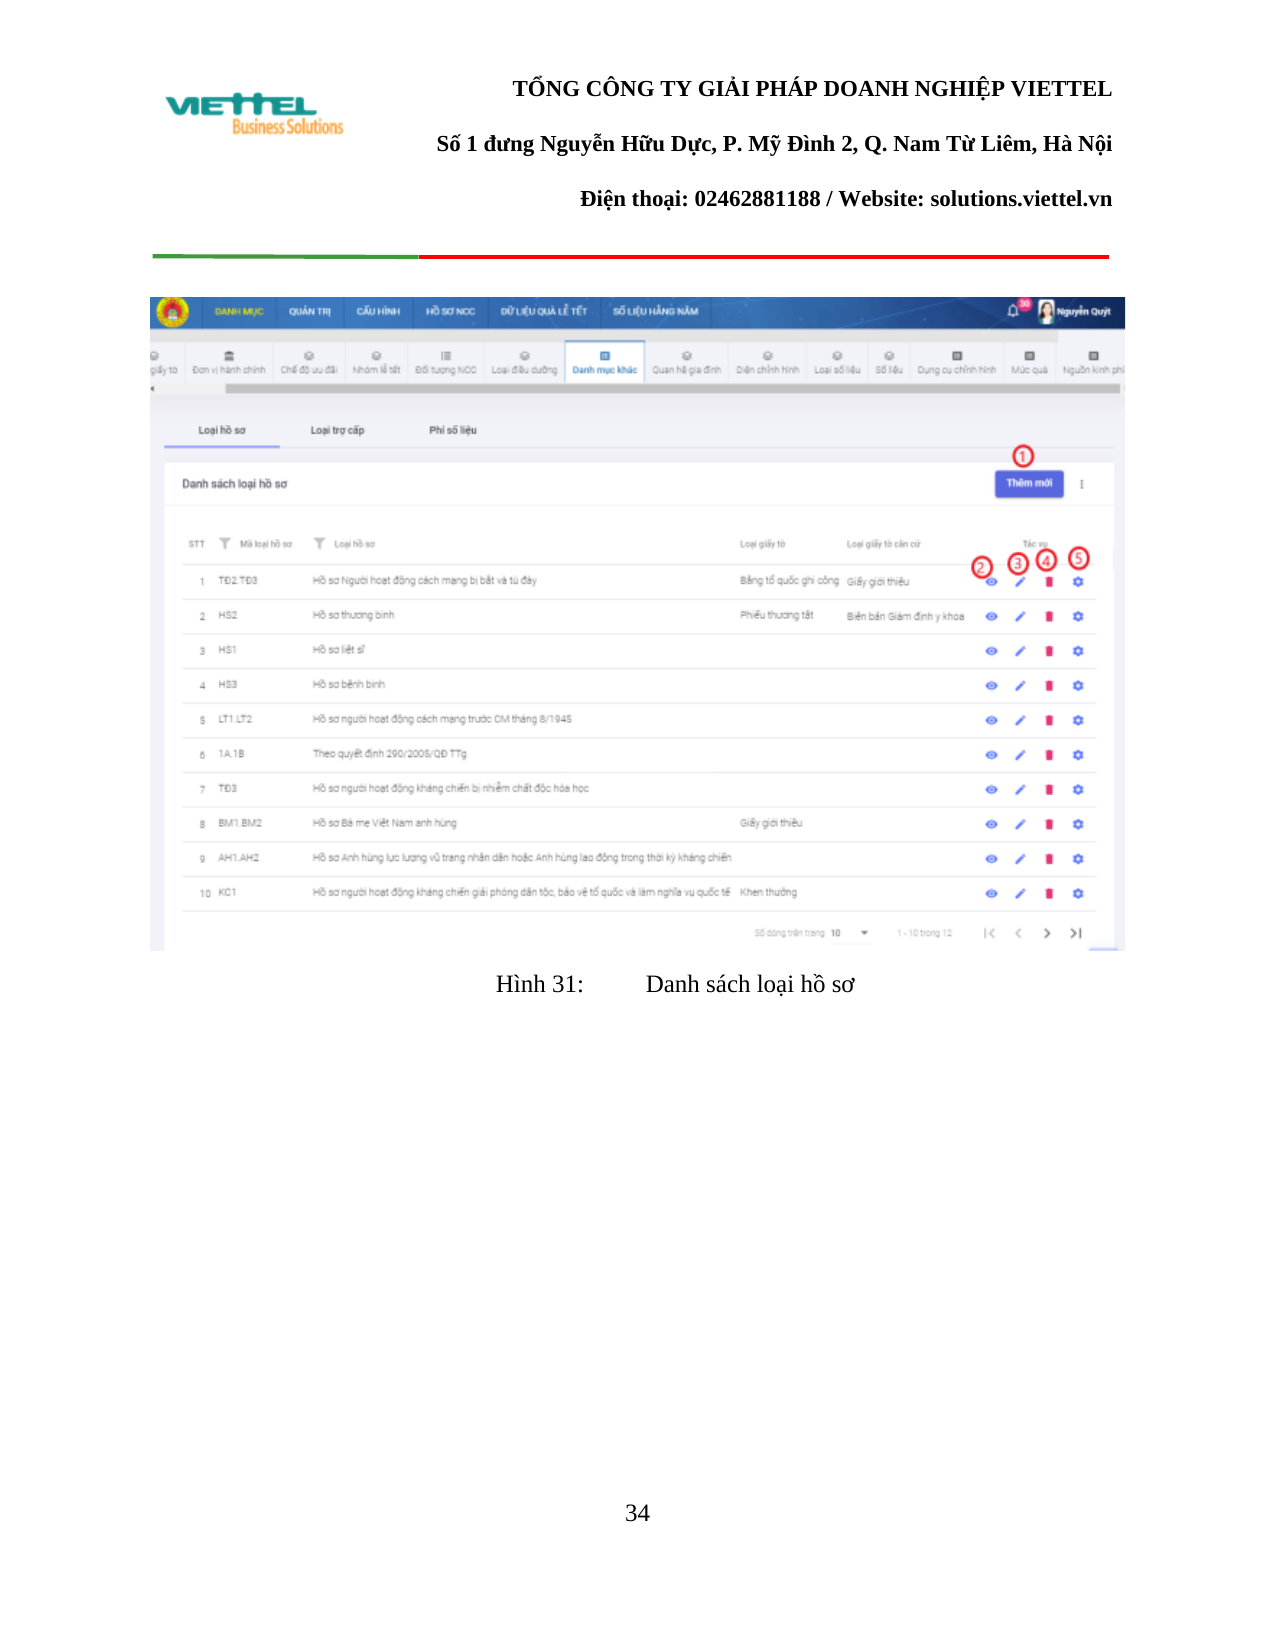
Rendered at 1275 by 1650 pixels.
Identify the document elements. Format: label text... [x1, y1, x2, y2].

picture [159, 88, 350, 139]
text Danh sách loại hồ sơ [225, 969, 1125, 998]
picture [150, 297, 1125, 951]
